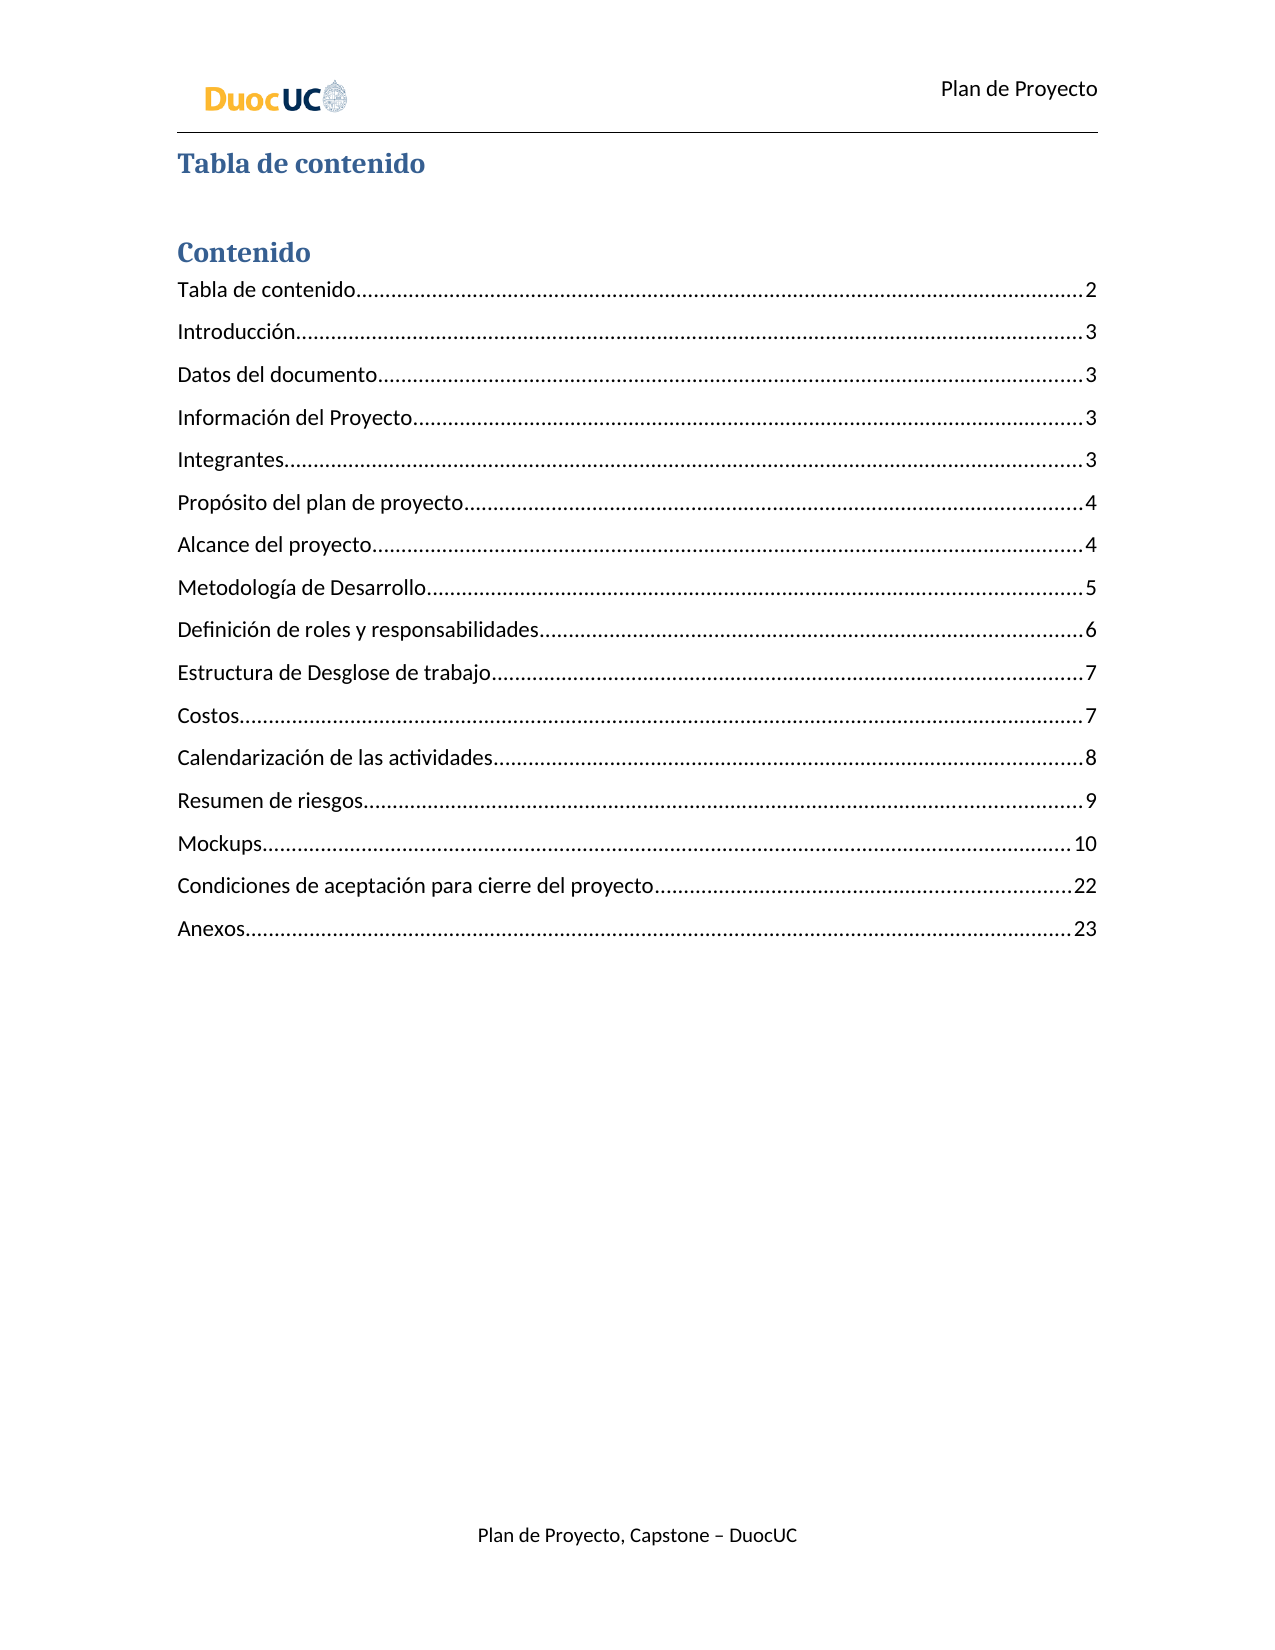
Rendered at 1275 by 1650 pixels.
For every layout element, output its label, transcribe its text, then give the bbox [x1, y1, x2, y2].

subtitle Tabla de contenido [177, 148, 1098, 181]
picture [198, 76, 352, 115]
